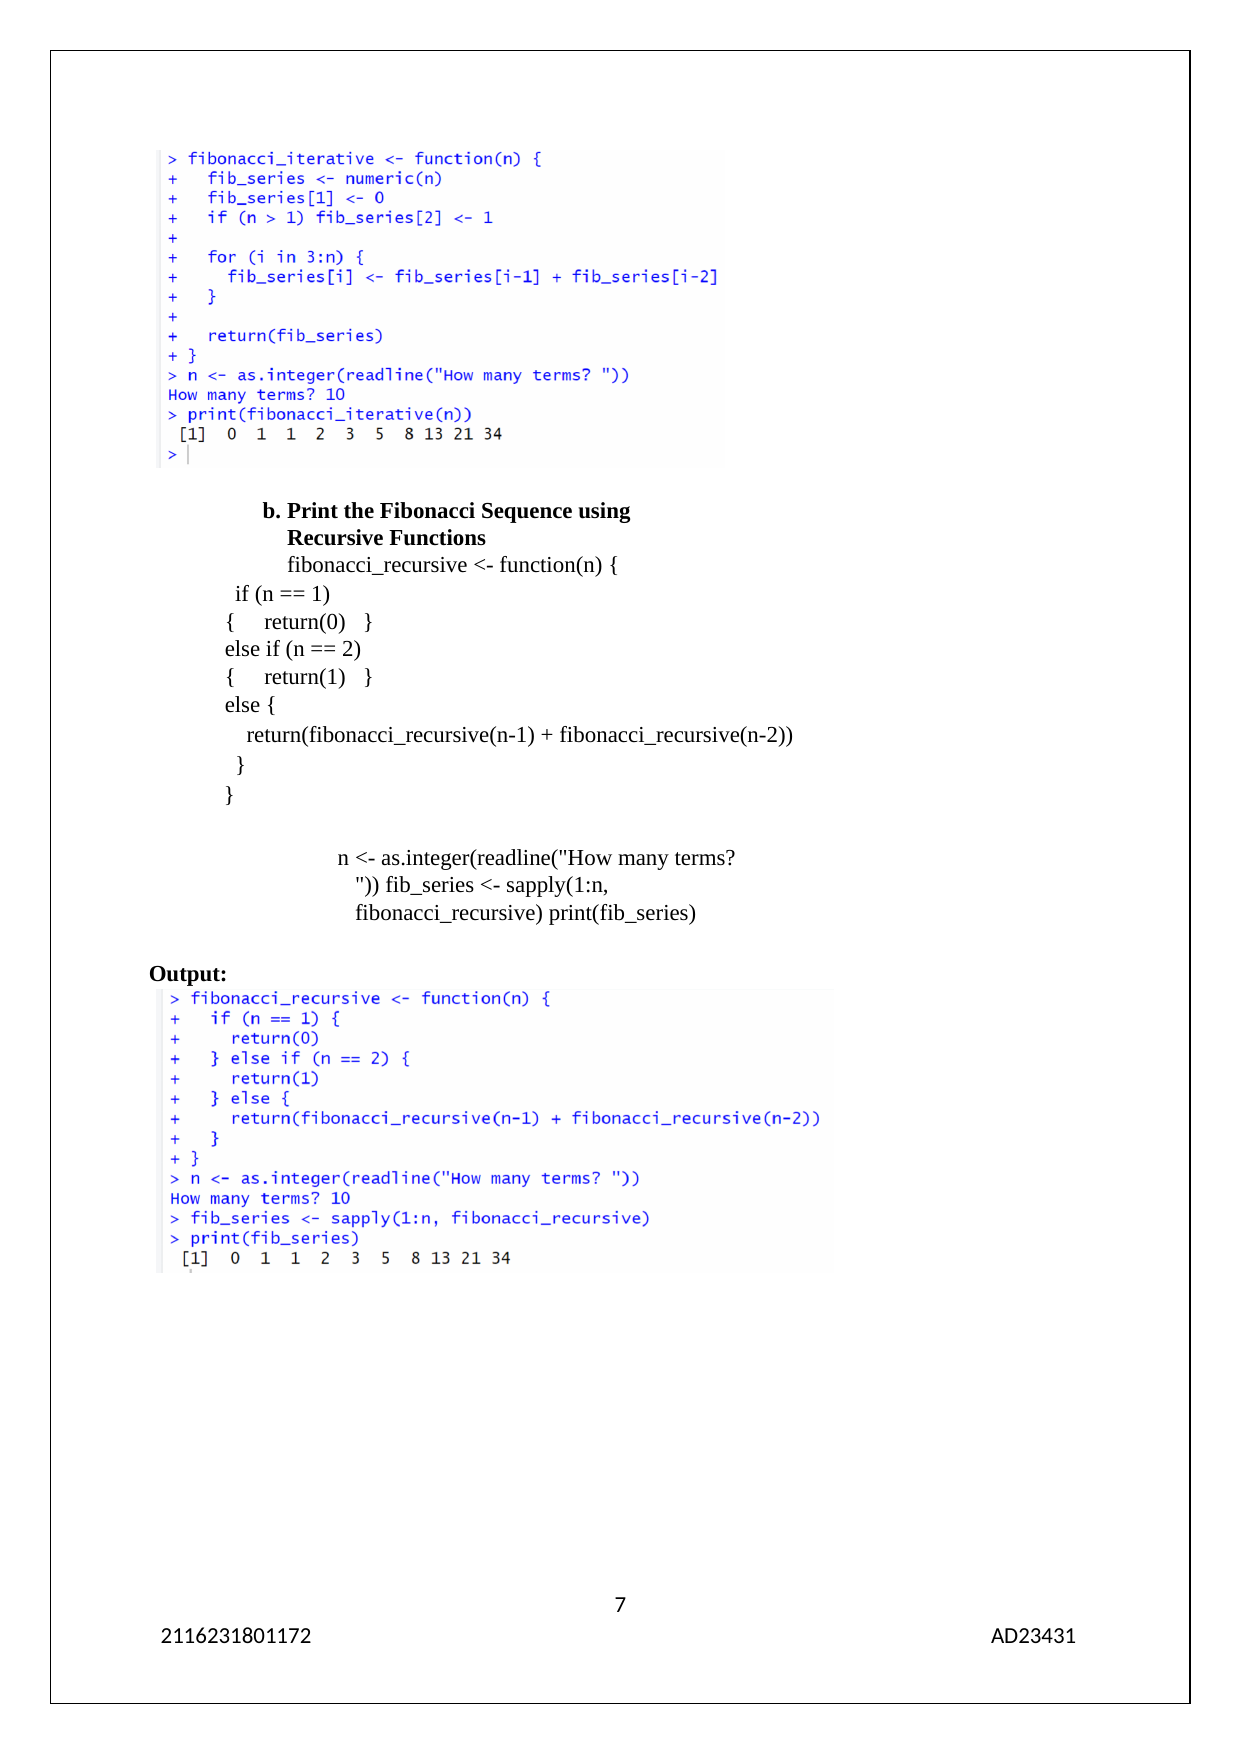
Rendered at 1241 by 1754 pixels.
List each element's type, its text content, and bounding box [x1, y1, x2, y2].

text if (n == 1) { return(0) } else if (n == 2) { return(1) } else { [223, 580, 412, 717]
list Print the Fibonacci Sequence using Recursive Functions fibonacci_recursive <- function(n) { [262, 497, 654, 578]
text } [223, 781, 1092, 808]
text return(fibonacci_recursive(n-1) + fibonacci_recursive(n-2)) [223, 721, 1092, 747]
text Output: [148, 960, 1092, 986]
picture [155, 150, 725, 468]
list <- as.integer(readline("How many terms? ")) fib_series <- sapply(1:n, fibonacci_recursive) print(fib_series) [337, 844, 749, 925]
text } [223, 751, 1092, 777]
picture [155, 988, 834, 1273]
